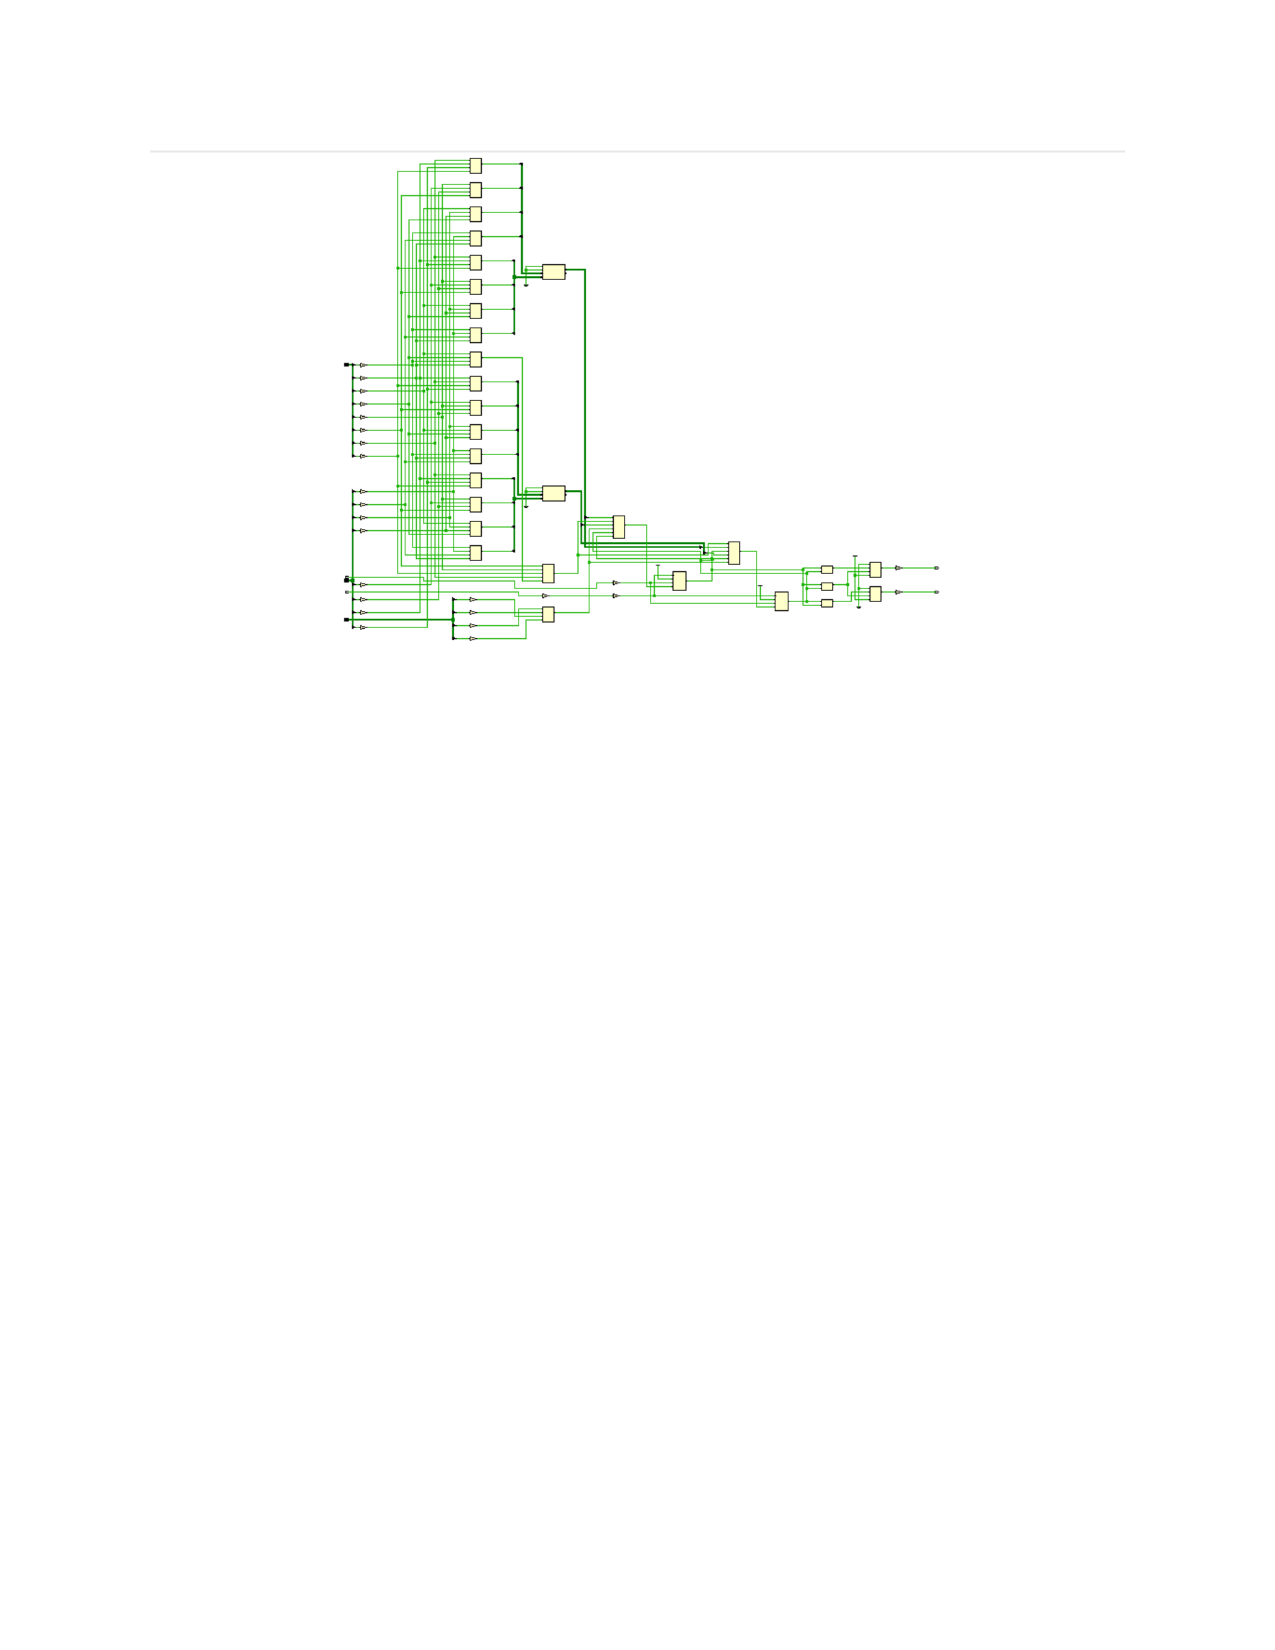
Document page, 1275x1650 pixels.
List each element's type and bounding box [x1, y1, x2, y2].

picture [150, 150, 1125, 641]
